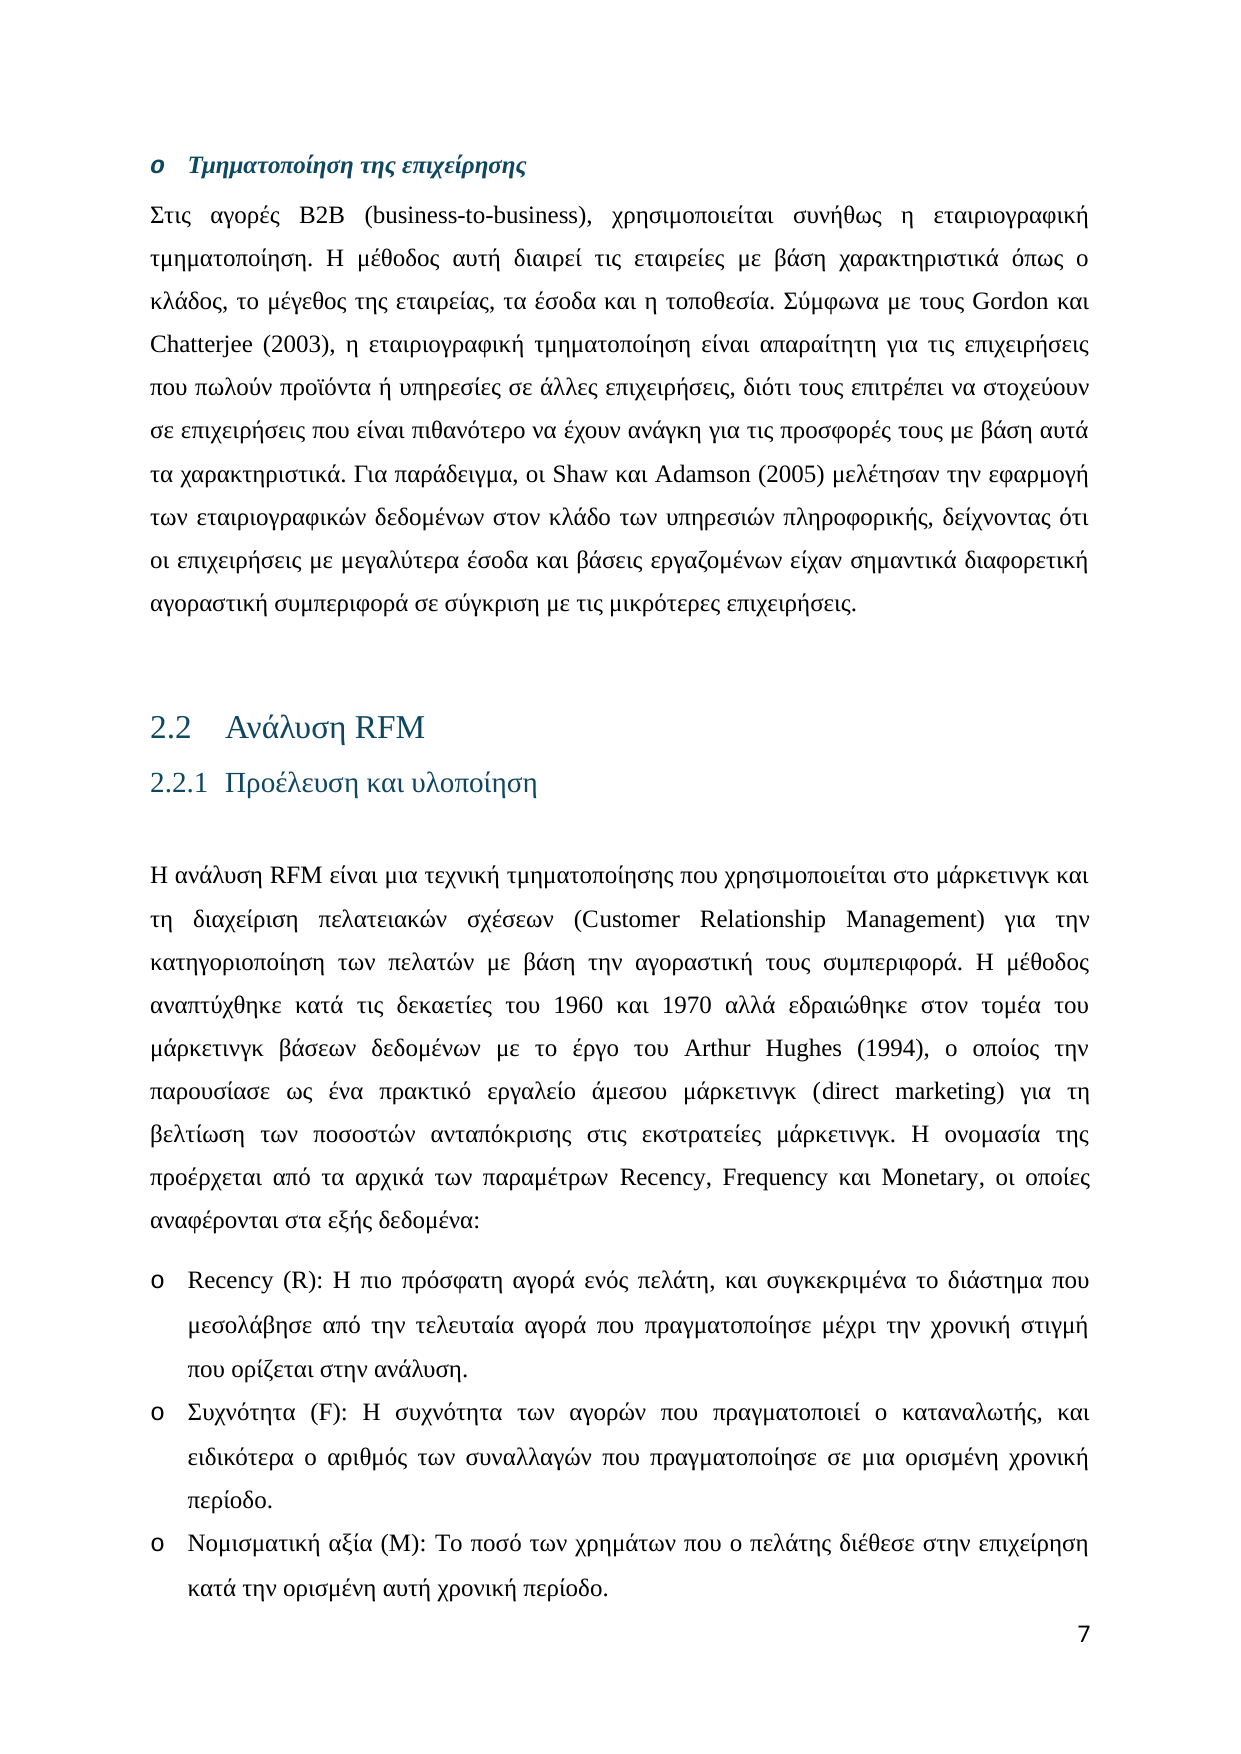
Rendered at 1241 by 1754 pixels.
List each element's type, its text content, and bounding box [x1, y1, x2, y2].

text Στις αγορές B2B (business-to-business), χρησιμοποιείται συνήθως η εταιριογραφική τμηματοποίηση. Η μέθοδος αυτή διαιρεί τις εταιρείες με βάση χαρακτηριστικά όπως ο κλάδος, το μέγεθος της εταιρείας, τα έσοδα και η τοποθεσία. Σύμφωνα με τους Gordon και Chatterjee (2003), η εταιριογραφική τμηματοποίηση είναι απαραίτητη για τις επιχειρήσεις που πωλούν προϊόντα ή υπηρεσίες σε άλλες επιχειρήσεις, διότι τους επιτρέπει να στοχεύουν σε επιχειρήσεις που είναι πιθανότερο να έχουν ανάγκη για τις προσφορές τους με βάση αυτά τα χαρακτηριστικά. Για παράδειγμα, οι Shaw και Adamson (2005) μελέτησαν την εφαρμογή των εταιριογραφικών δεδομένων στον κλάδο των υπηρεσιών πληροφορικής, δείχνοντας ότι οι επιχειρήσεις με μεγαλύτερα έσοδα και βάσεις εργαζομένων είχαν σημαντικά διαφορετική αγοραστική συμπεριφορά σε σύγκριση με τις μικρότερες επιχειρήσεις. [150, 200, 1090, 617]
list Συχνότητα (F): Η συχνότητα των αγορών που πραγματοποιεί ο καταναλωτής, και ειδικότερα ο αριθμός των συναλλαγών που πραγματοποίησε σε μια ορισμένη χρονική περίοδο. [150, 1397, 1090, 1514]
text Η ανάλυση RFM είναι μια τεχνική τμηματοποίησης που χρησιμοποιείται στο μάρκετινγκ και τη διαχείριση πελατειακών σχέσεων (Customer Relationship Management) για την κατηγοριοποίηση των πελατών με βάση την αγοραστική τους συμπεριφορά. Η μέθοδος αναπτύχθηκε κατά τις δεκαετίες του 1960 και 1970 αλλά εδραιώθηκε στον τομέα του μάρκετινγκ βάσεων δεδομένων με το έργο του Arthur Hughes (1994), ο οποίος την παρουσίασε ως ένα πρακτικό εργαλείο άμεσου μάρκετινγκ (direct marketing) για τη βελτίωση των ποσοστών ανταπόκρισης στις εκστρατείες μάρκετινγκ. Η ονομασία της προέρχεται από τα αρχικά των παραμέτρων Recency, Frequency και Monetary, οι οποίες αναφέρονται στα εξής δεδομένα: [150, 861, 1090, 1234]
subtitle Ανάλυση RFM [150, 708, 1090, 746]
list Τμηματοποίηση της επιχείρησης [150, 150, 1090, 181]
subtitle Προέλευση και υλοποίηση [150, 766, 1090, 799]
list Recency (R): Η πιο πρόσφατη αγορά ενός πελάτη, και συγκεκριμένα το διάστημα που μεσολάβησε από την τελευταία αγορά που πραγματοποίησε μέχρι την χρονική στιγμή που ορίζεται στην ανάλυση. [150, 1265, 1090, 1382]
list Νομισματική αξία (Μ): Tο ποσό των χρημάτων που ο πελάτης διέθεσε στην επιχείρηση κατά την ορισμένη αυτή χρονική περίοδο. [150, 1528, 1090, 1602]
